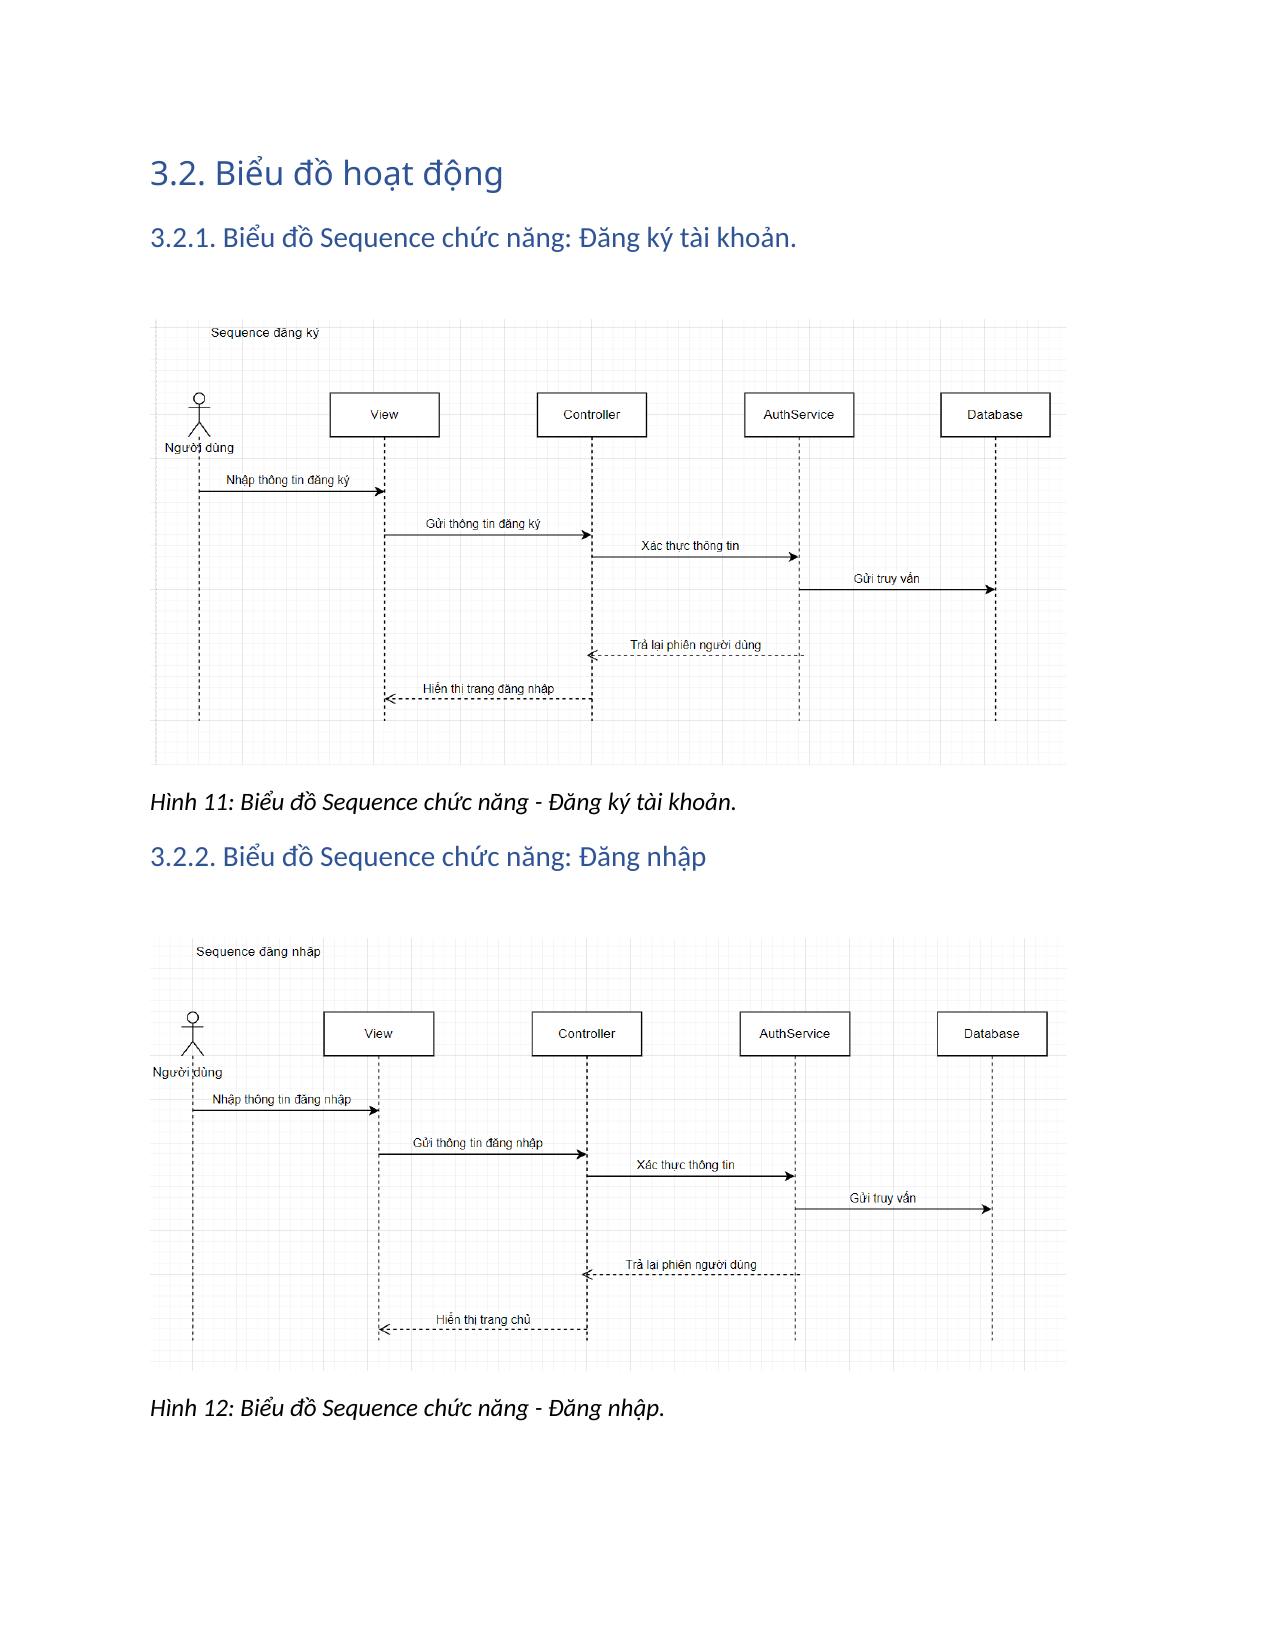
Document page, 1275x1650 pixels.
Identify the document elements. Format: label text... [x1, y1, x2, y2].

subtitle 3.2. Biểu đồ hoạt động [150, 150, 1125, 195]
text Hình 11: Biểu đồ Sequence chức năng - Đăng ký tài khoản. [150, 786, 1125, 816]
picture [150, 938, 1067, 1371]
subtitle 3.2.2. Biểu đồ Sequence chức năng: Đăng nhập [150, 838, 1125, 873]
text Hình 12: Biểu đồ Sequence chức năng - Đăng nhập. [150, 1392, 1125, 1423]
subtitle 3.2.1. Biểu đồ Sequence chức năng: Đăng ký tài khoản. [150, 219, 1125, 254]
picture [150, 319, 1067, 765]
